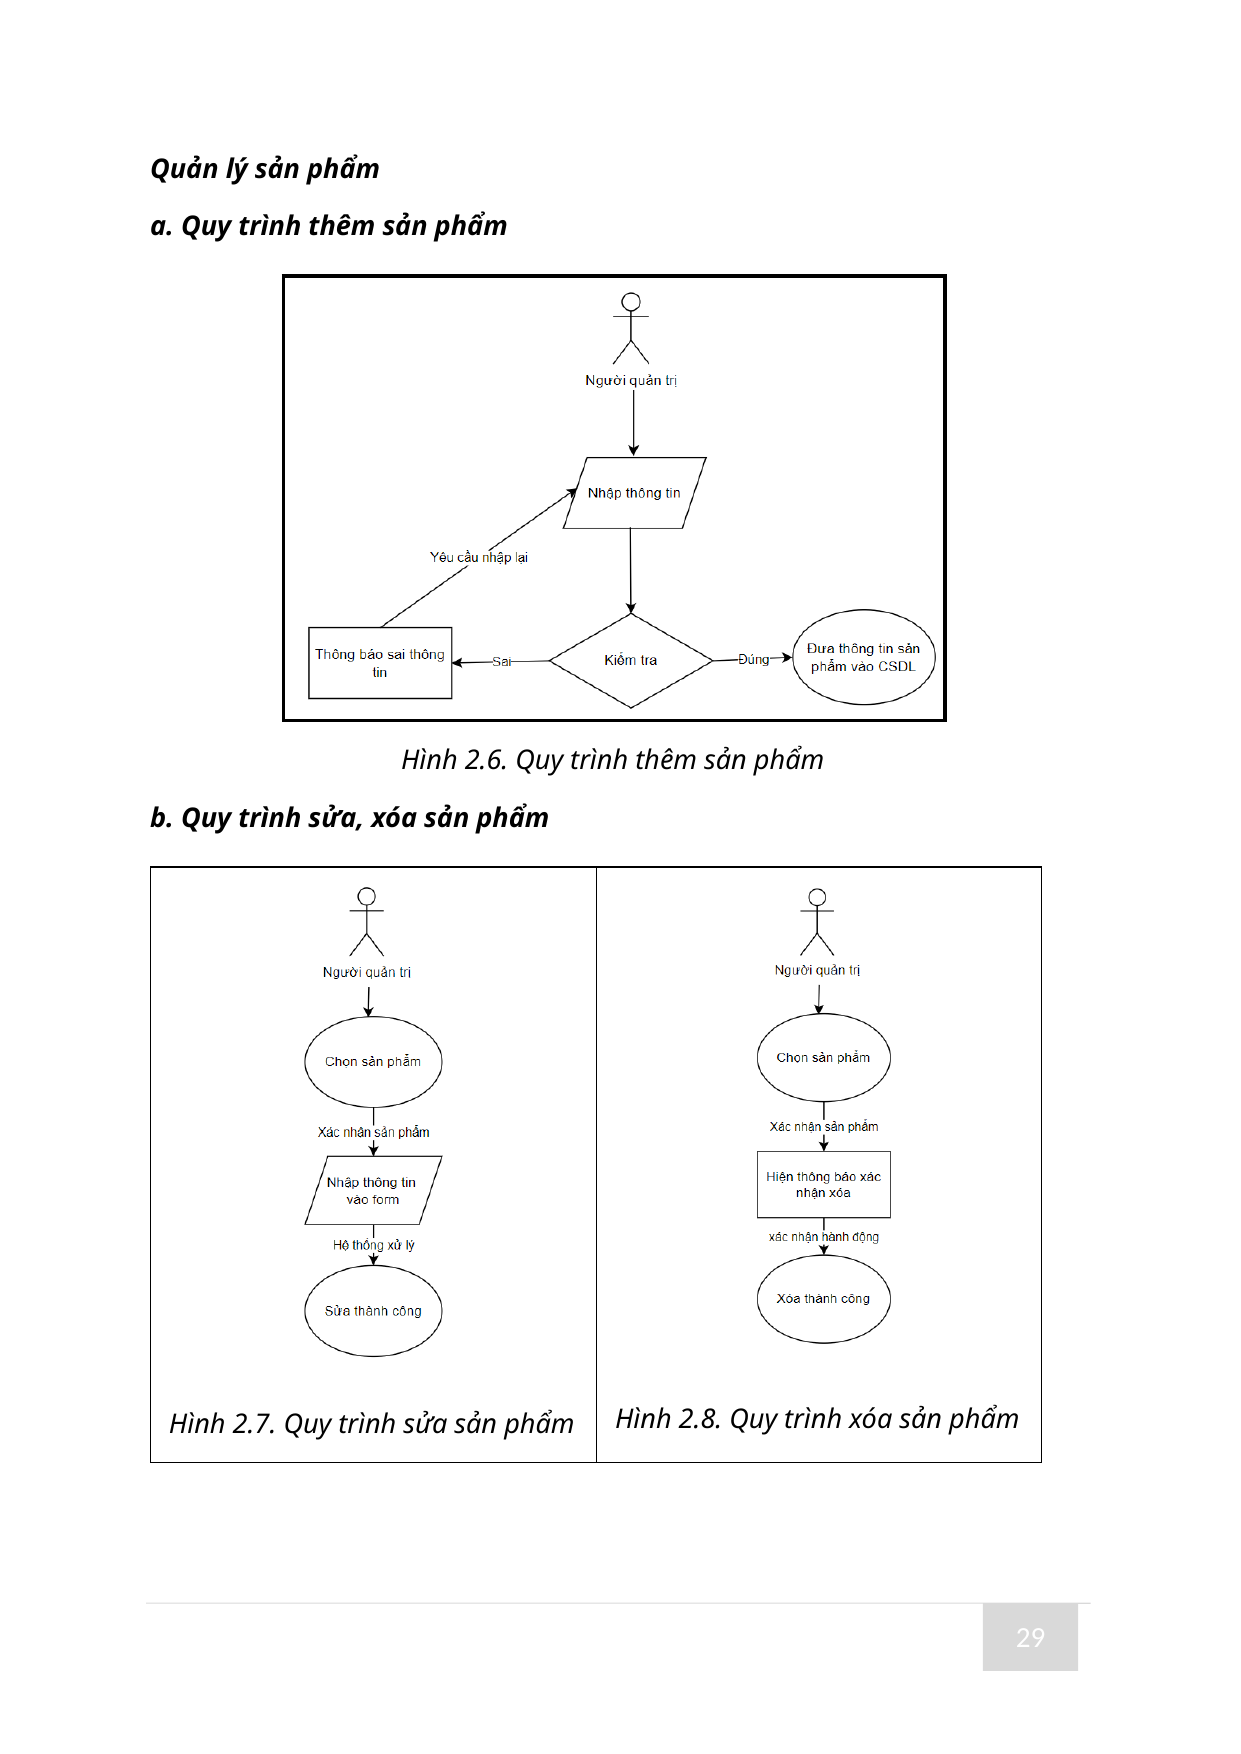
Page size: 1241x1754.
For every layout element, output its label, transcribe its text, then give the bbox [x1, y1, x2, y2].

text Hình 2.6. Quy trình thêm sản phẩm [150, 741, 1078, 778]
text b. Quy trình sửa, xóa sản phẩm [150, 798, 1078, 835]
text a. Quy trình thêm sản phẩm [150, 206, 1078, 243]
picture [285, 278, 943, 719]
table_header Hình 2.7. Quy trình sửa sản phẩm [151, 868, 596, 1462]
picture [735, 880, 903, 1348]
table_header Hình 2.8. Quy trình xóa sản phẩm [597, 868, 1041, 1462]
text Quản lý sản phẩm [150, 150, 1078, 187]
picture [280, 880, 467, 1366]
